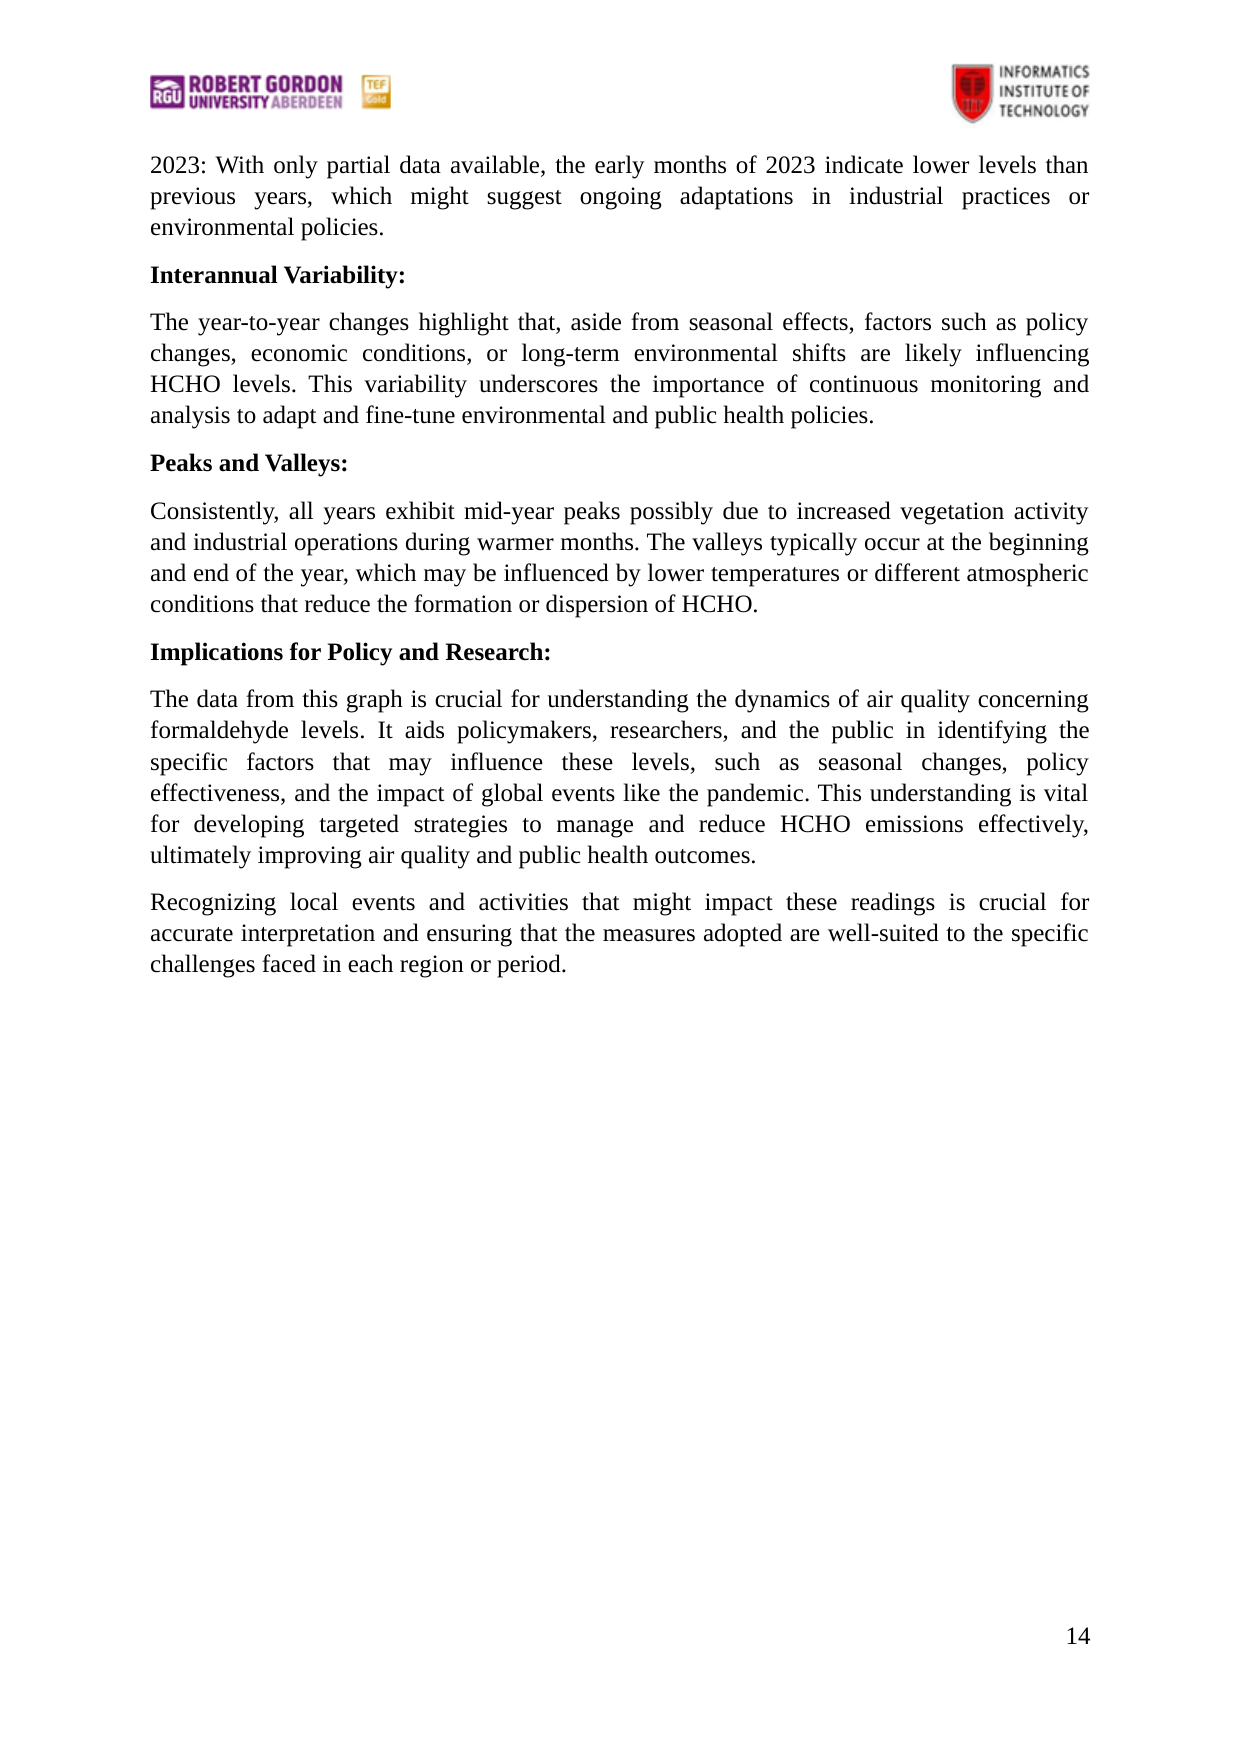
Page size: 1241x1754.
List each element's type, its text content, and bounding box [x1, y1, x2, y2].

text Recognizing local events and activities that might impact these readings is crucial for accurate interpretation and ensuring that the measures adopted are well-suited to the specific challenges faced in each region or period. [150, 887, 1090, 978]
text Interannual Variability: [150, 260, 1090, 288]
text The year-to-year changes highlight that, aside from seasonal effects, factors such as policy changes, economic conditions, or long-term environmental shifts are likely influencing HCHO levels. This variability underscores the importance of continuous monitoring and analysis to adapt and fine-tune environmental and public health policies. [150, 307, 1090, 429]
text The data from this graph is crucial for understanding the dynamics of air quality concerning formaldehyde levels. It aids policymakers, researchers, and the public in identifying the specific factors that may influence these levels, such as seasonal changes, policy effectiveness, and the impact of global events like the pandemic. This understanding is vital for developing targeted strategies to manage and reduce HCHO emissions effectively, ultimately improving air quality and public health outcomes. [150, 684, 1090, 868]
text Consistently, all years exhibit mid-year peaks possibly due to increased vegetation activity and industrial operations during warmer months. The valleys typically occur at the beginning and end of the year, which may be influenced by lower temperatures or different atmospheric conditions that reduce the formation or dispersion of HCHO. [150, 496, 1090, 618]
text Peaks and Valleys: [150, 448, 1090, 477]
text Implications for Policy and Research: [150, 637, 1090, 666]
text 2023: With only partial data available, the early months of 2023 indicate lower levels than previous years, which might suggest ongoing adaptations in industrial practices or environmental policies. [150, 150, 1090, 241]
picture [150, 63, 1091, 128]
